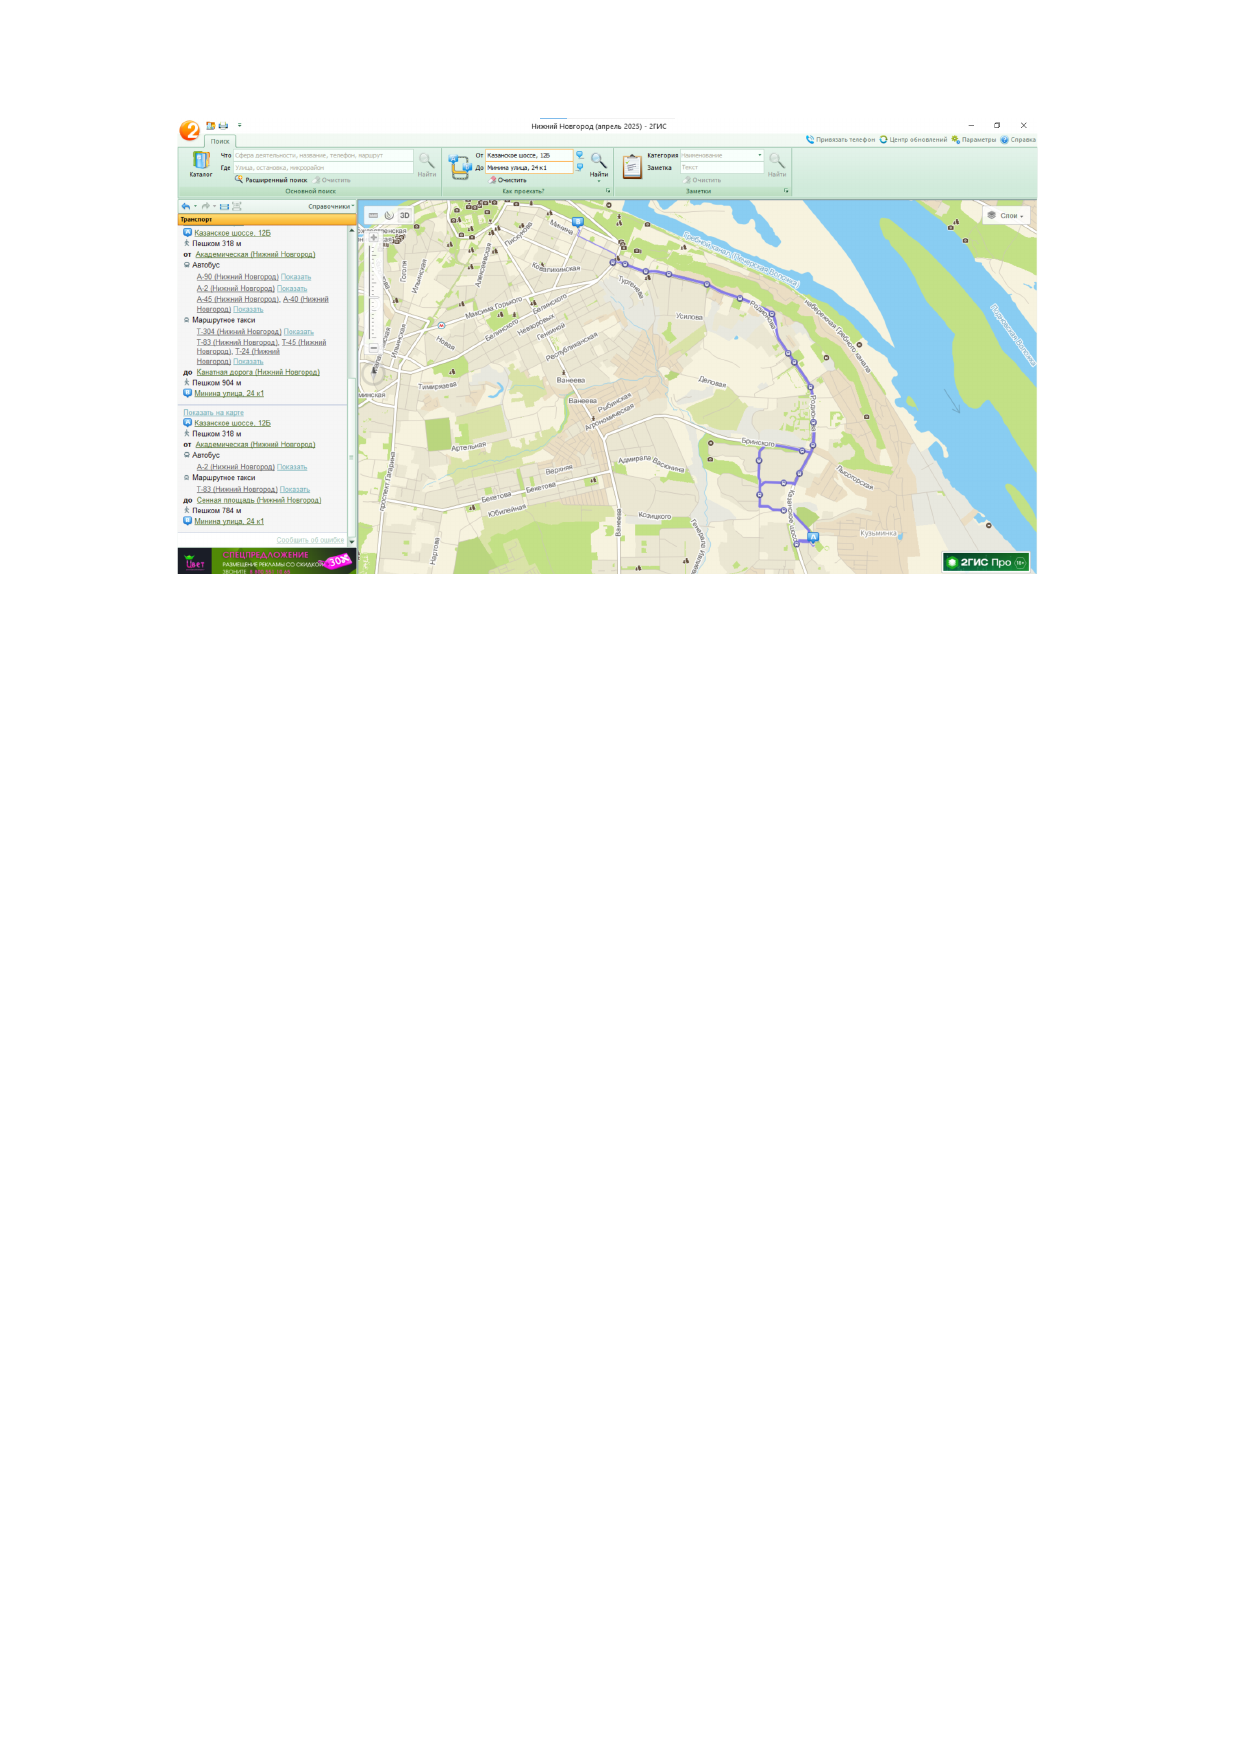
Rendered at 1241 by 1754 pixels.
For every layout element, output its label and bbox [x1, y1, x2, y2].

picture [177, 118, 1038, 574]
